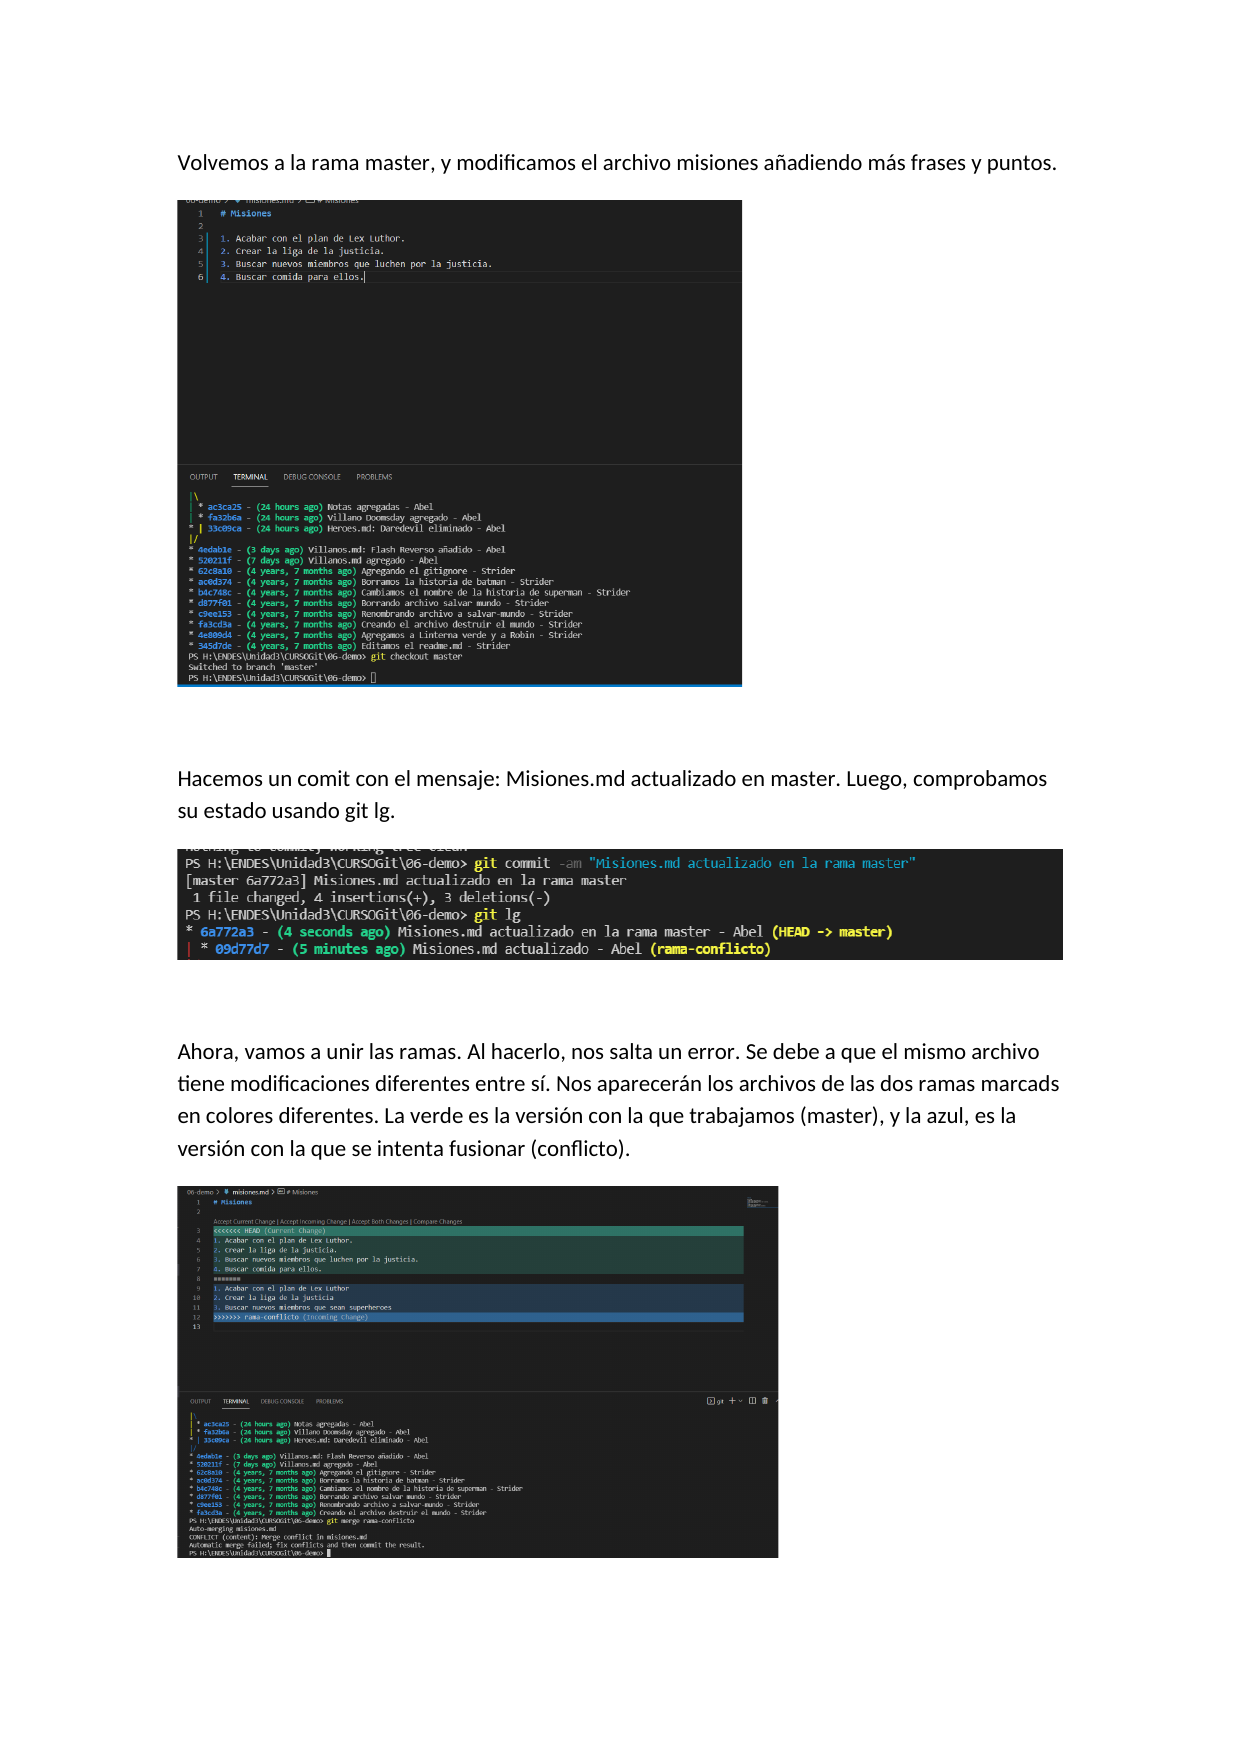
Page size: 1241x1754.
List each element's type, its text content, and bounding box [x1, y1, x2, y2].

text Ahora, vamos a unir las ramas. Al hacerlo, nos salta un error. Se debe a que el mismo archivo tiene modificaciones diferentes entre sí. Nos aparecerán los archivos de las dos ramas marcads en colores diferentes. La verde es la versión con la que trabajamos (master), y la azul, es la versión con la que se intenta fusionar (conflicto). [177, 1037, 1063, 1162]
picture [177, 849, 1063, 960]
text Volvemos a la rama master, y modificamos el archivo misiones añadiendo más frases y puntos. [177, 148, 1063, 176]
text Hacemos un comit con el mensaje: Misiones.md actualizado en master. Luego, comprobamos su estado usando git lg. [177, 764, 1063, 824]
picture [177, 1186, 779, 1558]
picture [177, 200, 743, 687]
